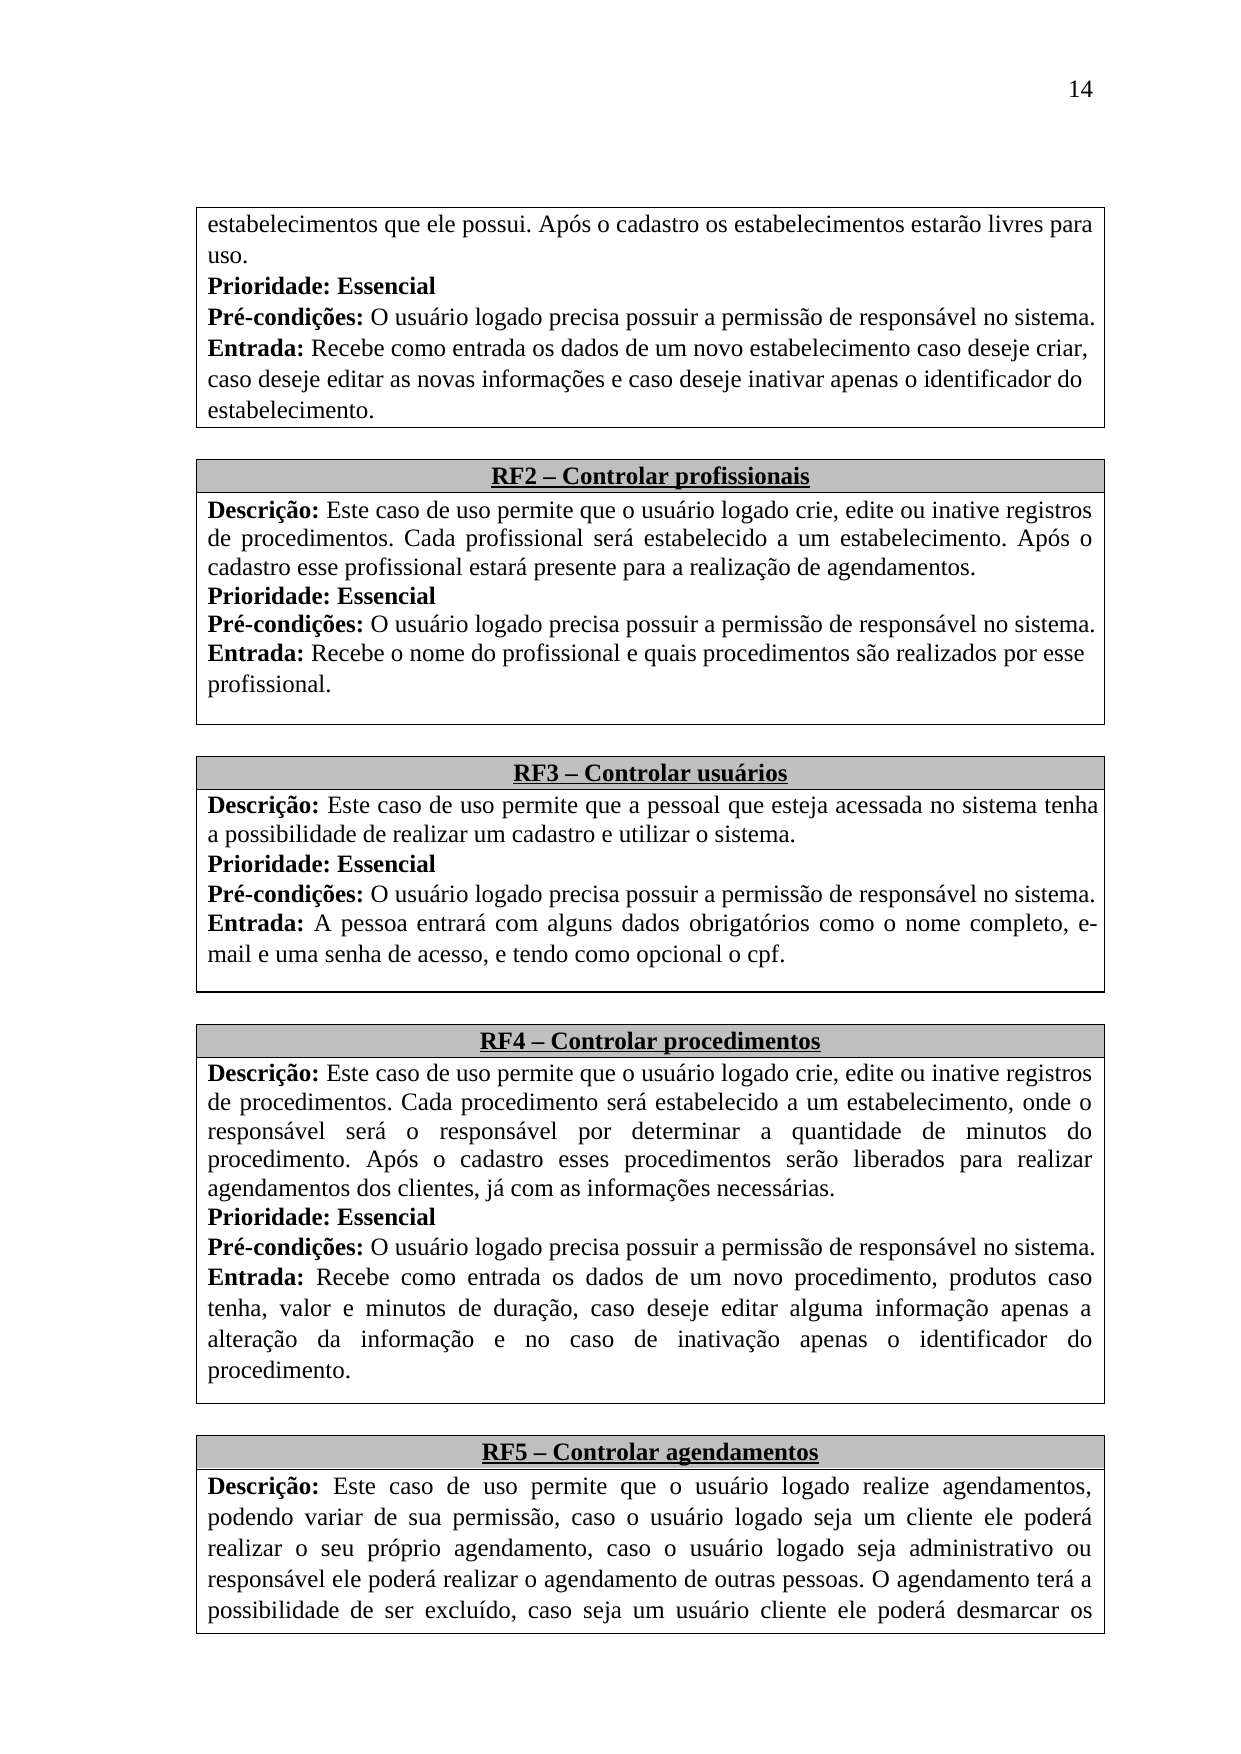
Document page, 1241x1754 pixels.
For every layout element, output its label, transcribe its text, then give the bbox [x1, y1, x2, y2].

table_cell Descrição: Este caso de uso permite que o usuário logado crie, edite ou inative registros de procedimentos. Cada profissional será estabelecido a um estabelecimento. Após o cadastro esse profissional estará presente para a realização de agendamentos. Prioridade: Essencial Pré-condições: O usuário logado precisa possuir a permissão de responsável no sistema. Entrada: Recebe o nome do profissional e quais procedimentos são realizados por esse profissional. [197, 493, 1104, 724]
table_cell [197, 1470, 1104, 1633]
table_header RF2 – Controlar profissionais [197, 460, 1104, 492]
table_header RF4 – Controlar procedimentos [197, 1025, 1104, 1057]
table_header RF5 – Controlar agendamentos [197, 1436, 1104, 1468]
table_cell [197, 208, 1104, 427]
table_cell Descrição: Este caso de uso permite que a pessoal que esteja acessada no sistema tenha a possibilidade de realizar um cadastro e utilizar o sistema. Prioridade: Essencial Pré-condições: O usuário logado precisa possuir a permissão de responsável no sistema. Entrada: A pessoa entrará com alguns dados obrigatórios como o nome completo, e-mail e uma senha de acesso, e tendo como opcional o cpf. [197, 790, 1104, 991]
table_cell Descrição: Este caso de uso permite que o usuário logado crie, edite ou inative registros de procedimentos. Cada procedimento será estabelecido a um estabelecimento, onde o responsável será o responsável por determinar a quantidade de minutos do procedimento. Após o cadastro esses procedimentos serão liberados para realizar agendamentos dos clientes, já com as informações necessárias. Prioridade: Essencial Pré-condições: O usuário logado precisa possuir a permissão de responsável no sistema. Entrada: Recebe como entrada os dados de um novo procedimento, produtos caso tenha, valor e minutos de duração, caso deseje editar alguma informação apenas a alteração da informação e no caso de inativação apenas o identificador do procedimento. [197, 1058, 1104, 1403]
table_header RF3 – Controlar usuários [197, 757, 1104, 789]
